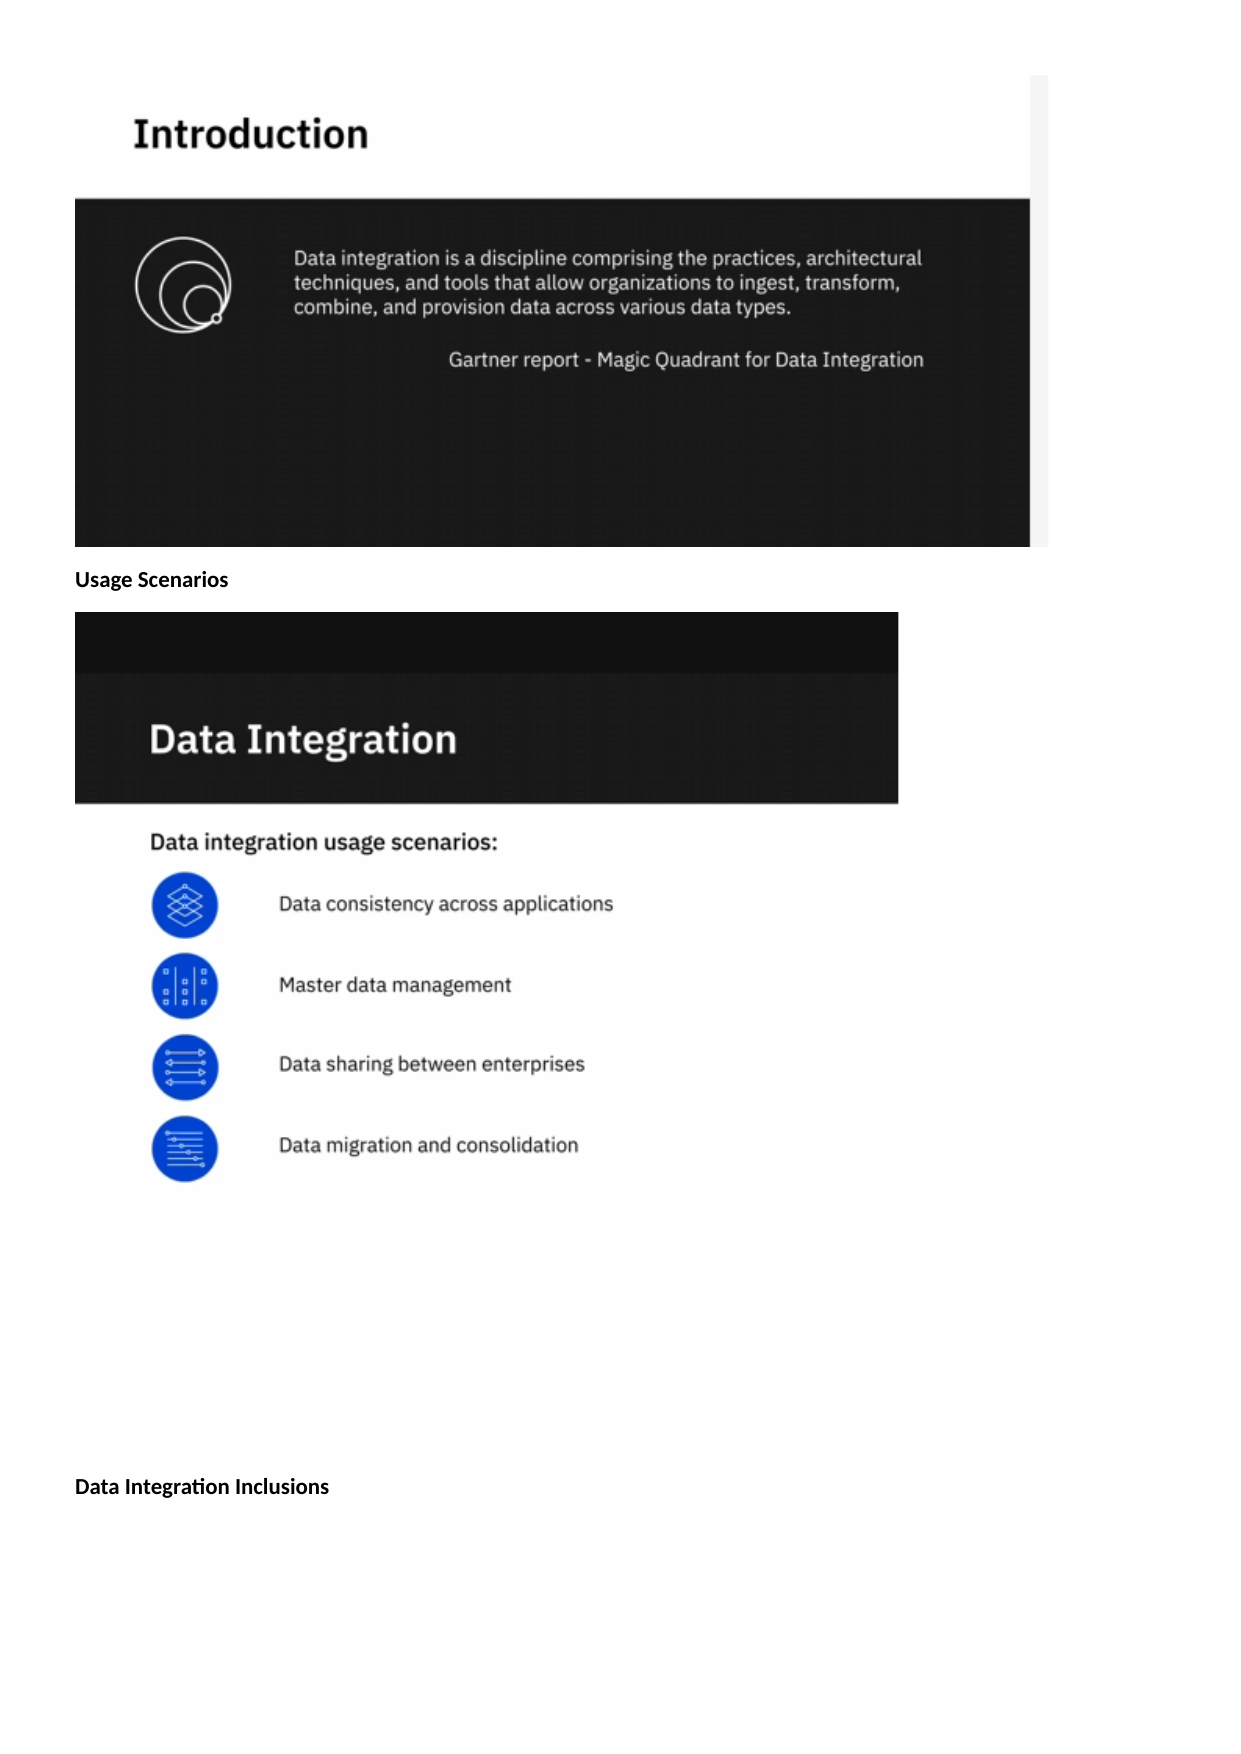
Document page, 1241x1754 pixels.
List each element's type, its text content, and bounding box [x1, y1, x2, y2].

text Data Integration Inclusions [75, 1472, 1165, 1500]
picture [75, 612, 899, 1219]
text Usage Scenarios [75, 566, 1165, 594]
picture [75, 75, 1049, 547]
